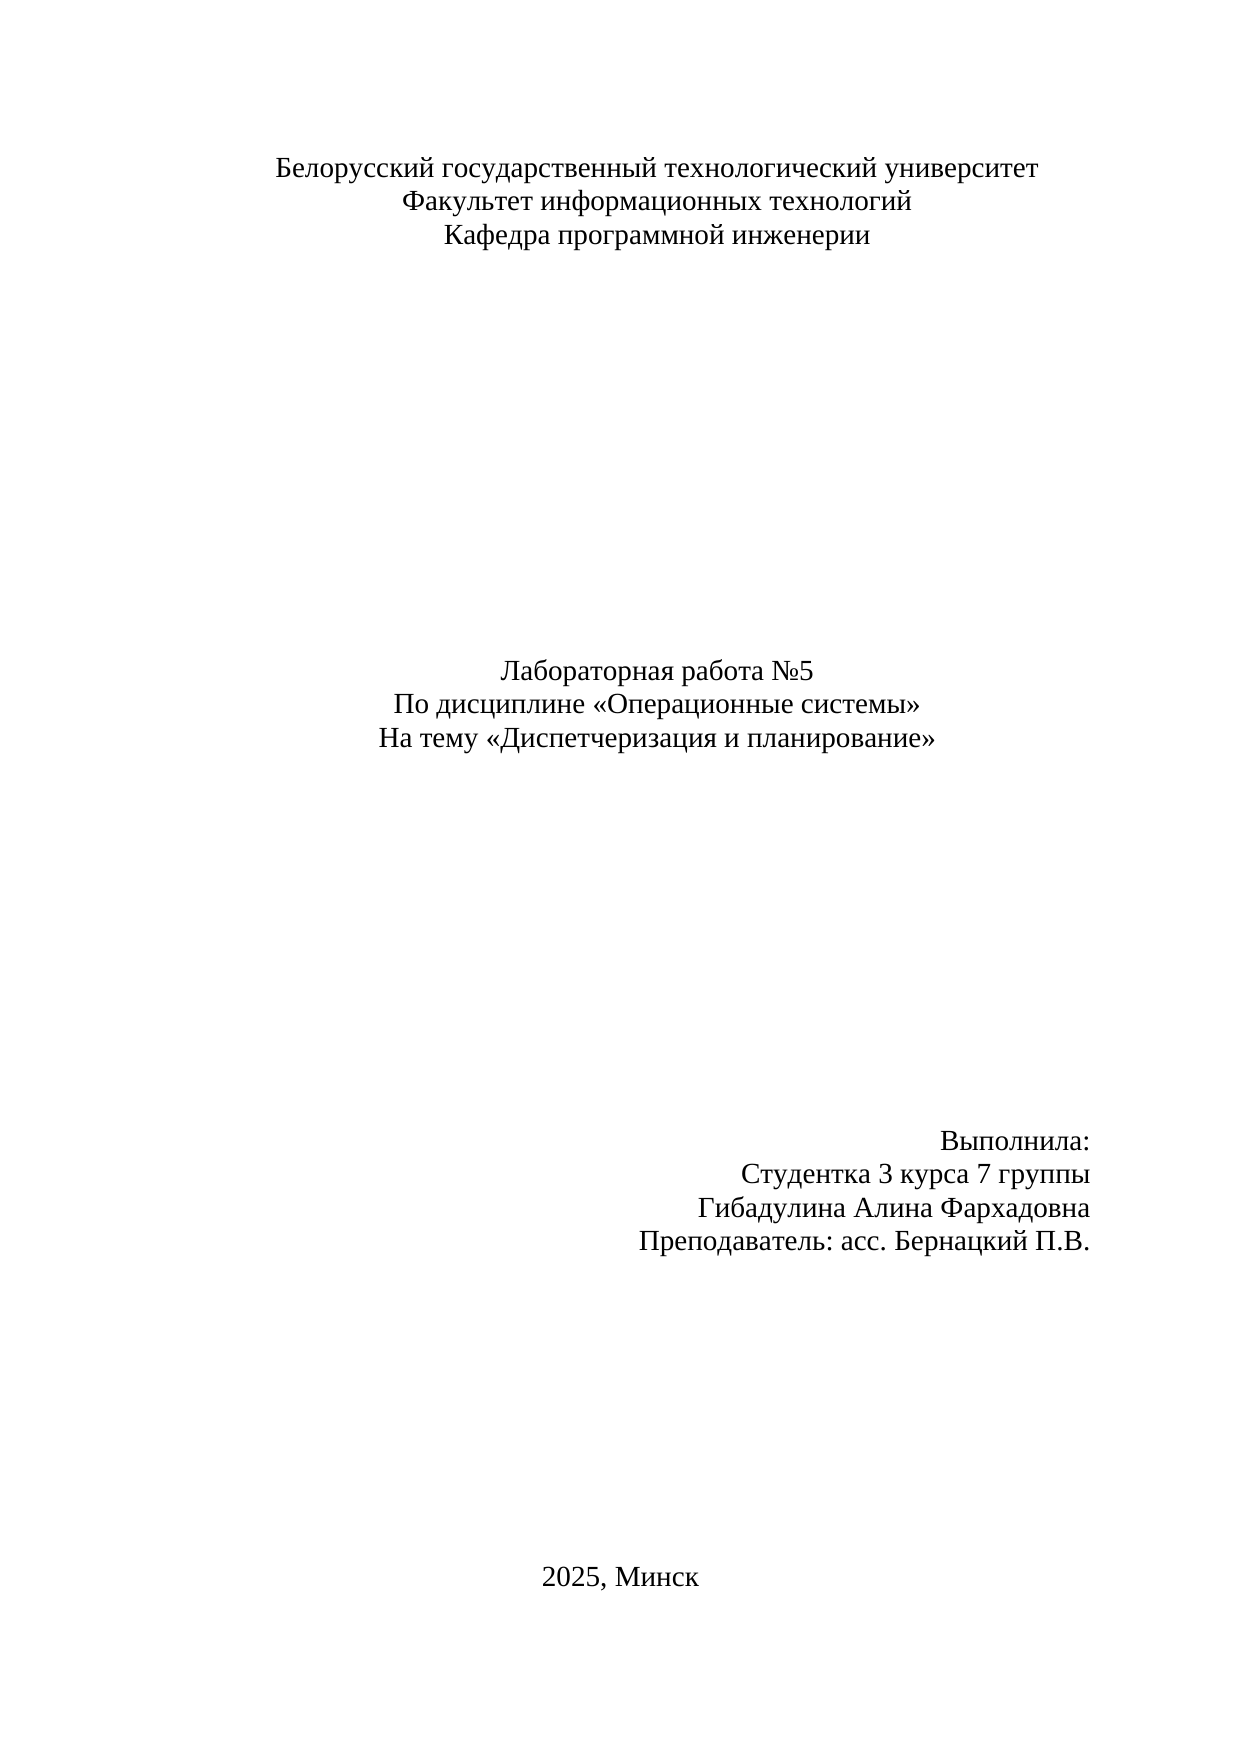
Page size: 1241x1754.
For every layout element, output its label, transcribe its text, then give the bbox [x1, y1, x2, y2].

text 2025, Минск [150, 1559, 1090, 1592]
text Гибадулина Алина Фархадовна [150, 1190, 1090, 1223]
text Белорусский государственный технологический университет [150, 150, 1090, 183]
text По дисциплине «Операционные системы» [150, 687, 1090, 720]
text Факультет информационных технологий [150, 183, 1090, 217]
text Лабораторная работа №5 [150, 653, 1090, 687]
text Преподаватель: асс. Бернацкий П.В. [150, 1223, 1090, 1257]
text Выполнила: [150, 1123, 1090, 1156]
text Кафедра программной инженерии [150, 217, 1090, 251]
text На тему «Диспетчеризация и планирование» [150, 720, 1090, 754]
text Студентка 3 курса 7 группы [150, 1156, 1090, 1190]
